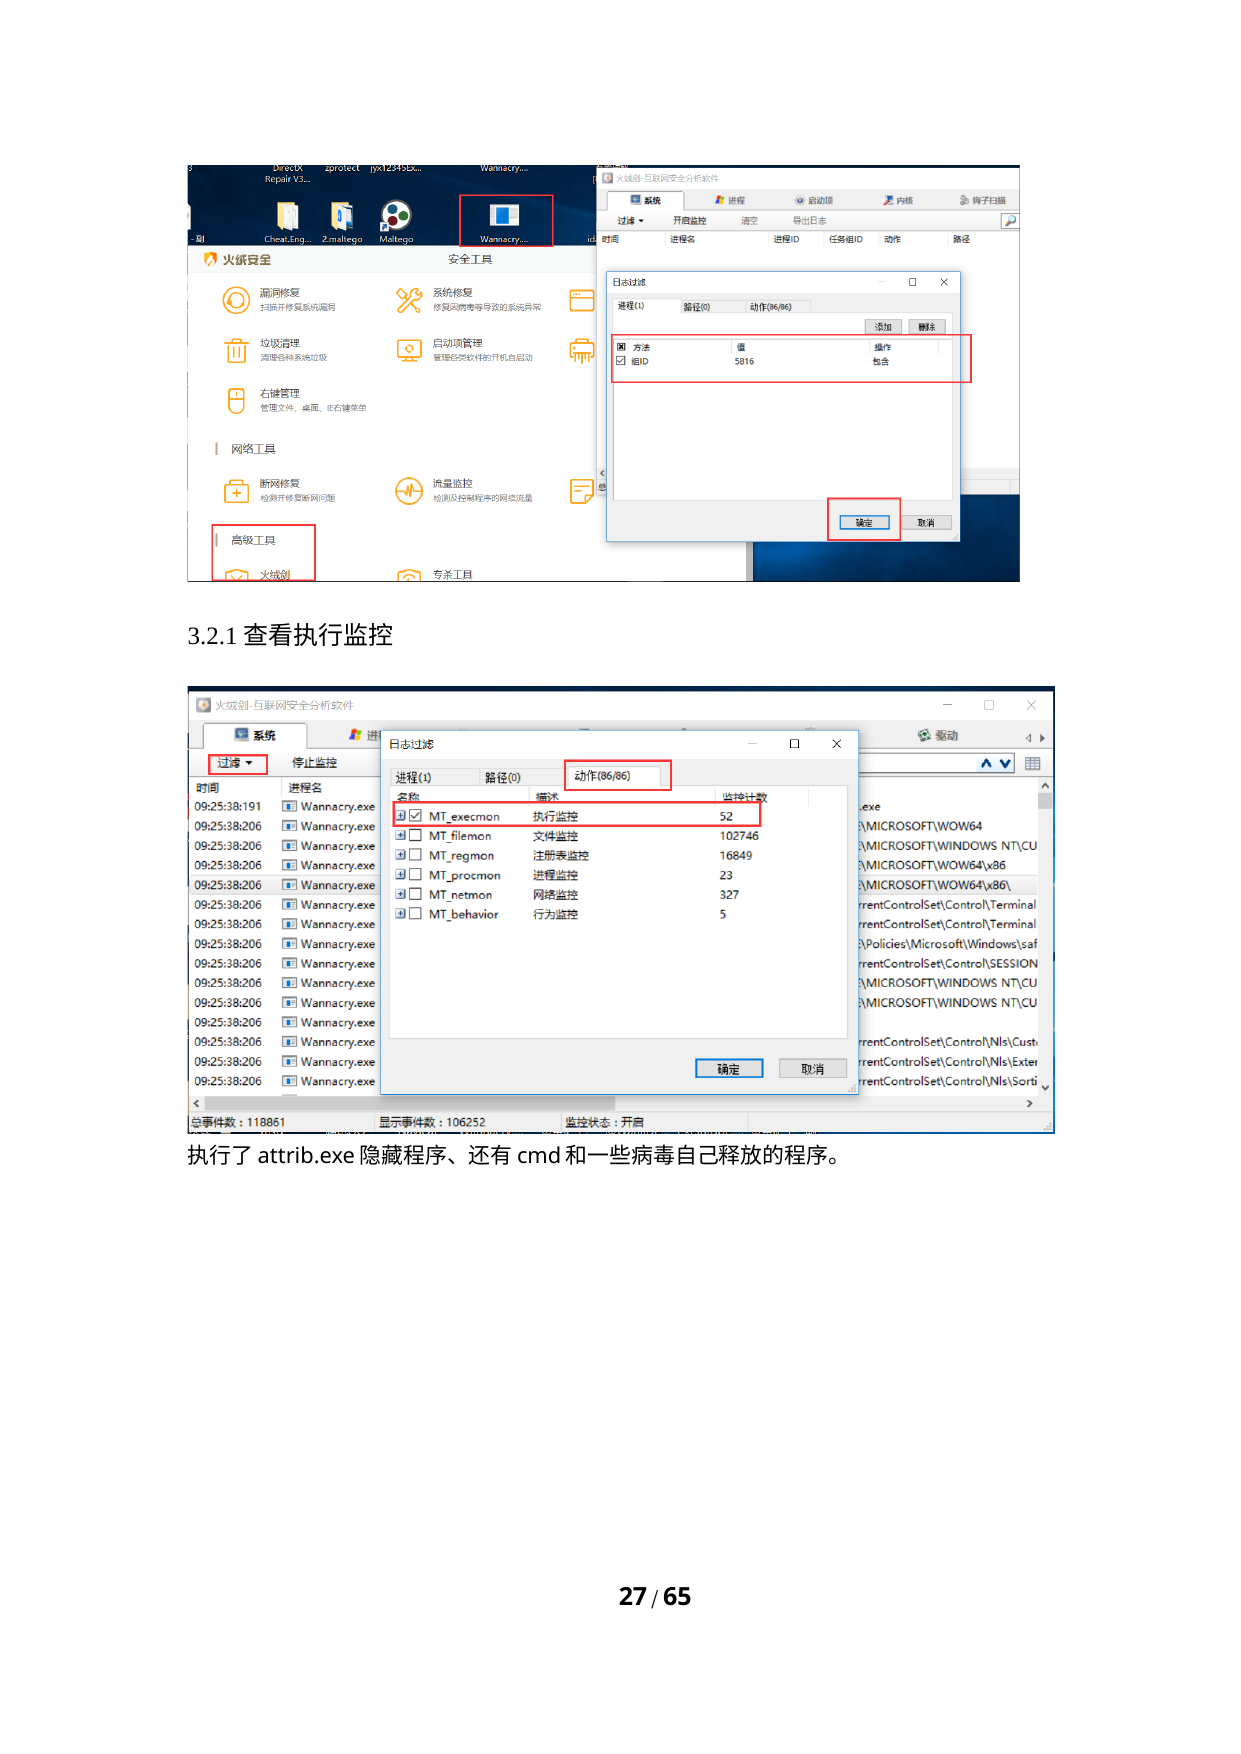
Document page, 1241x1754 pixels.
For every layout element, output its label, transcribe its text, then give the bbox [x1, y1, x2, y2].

picture [187, 165, 1020, 582]
text 执行了attrib.exe隐藏程序、还有cmd和一些病毒自己释放的程序。 [187, 1137, 1053, 1170]
picture [187, 686, 1055, 1134]
subtitle 查看执行监控 [187, 601, 1053, 666]
